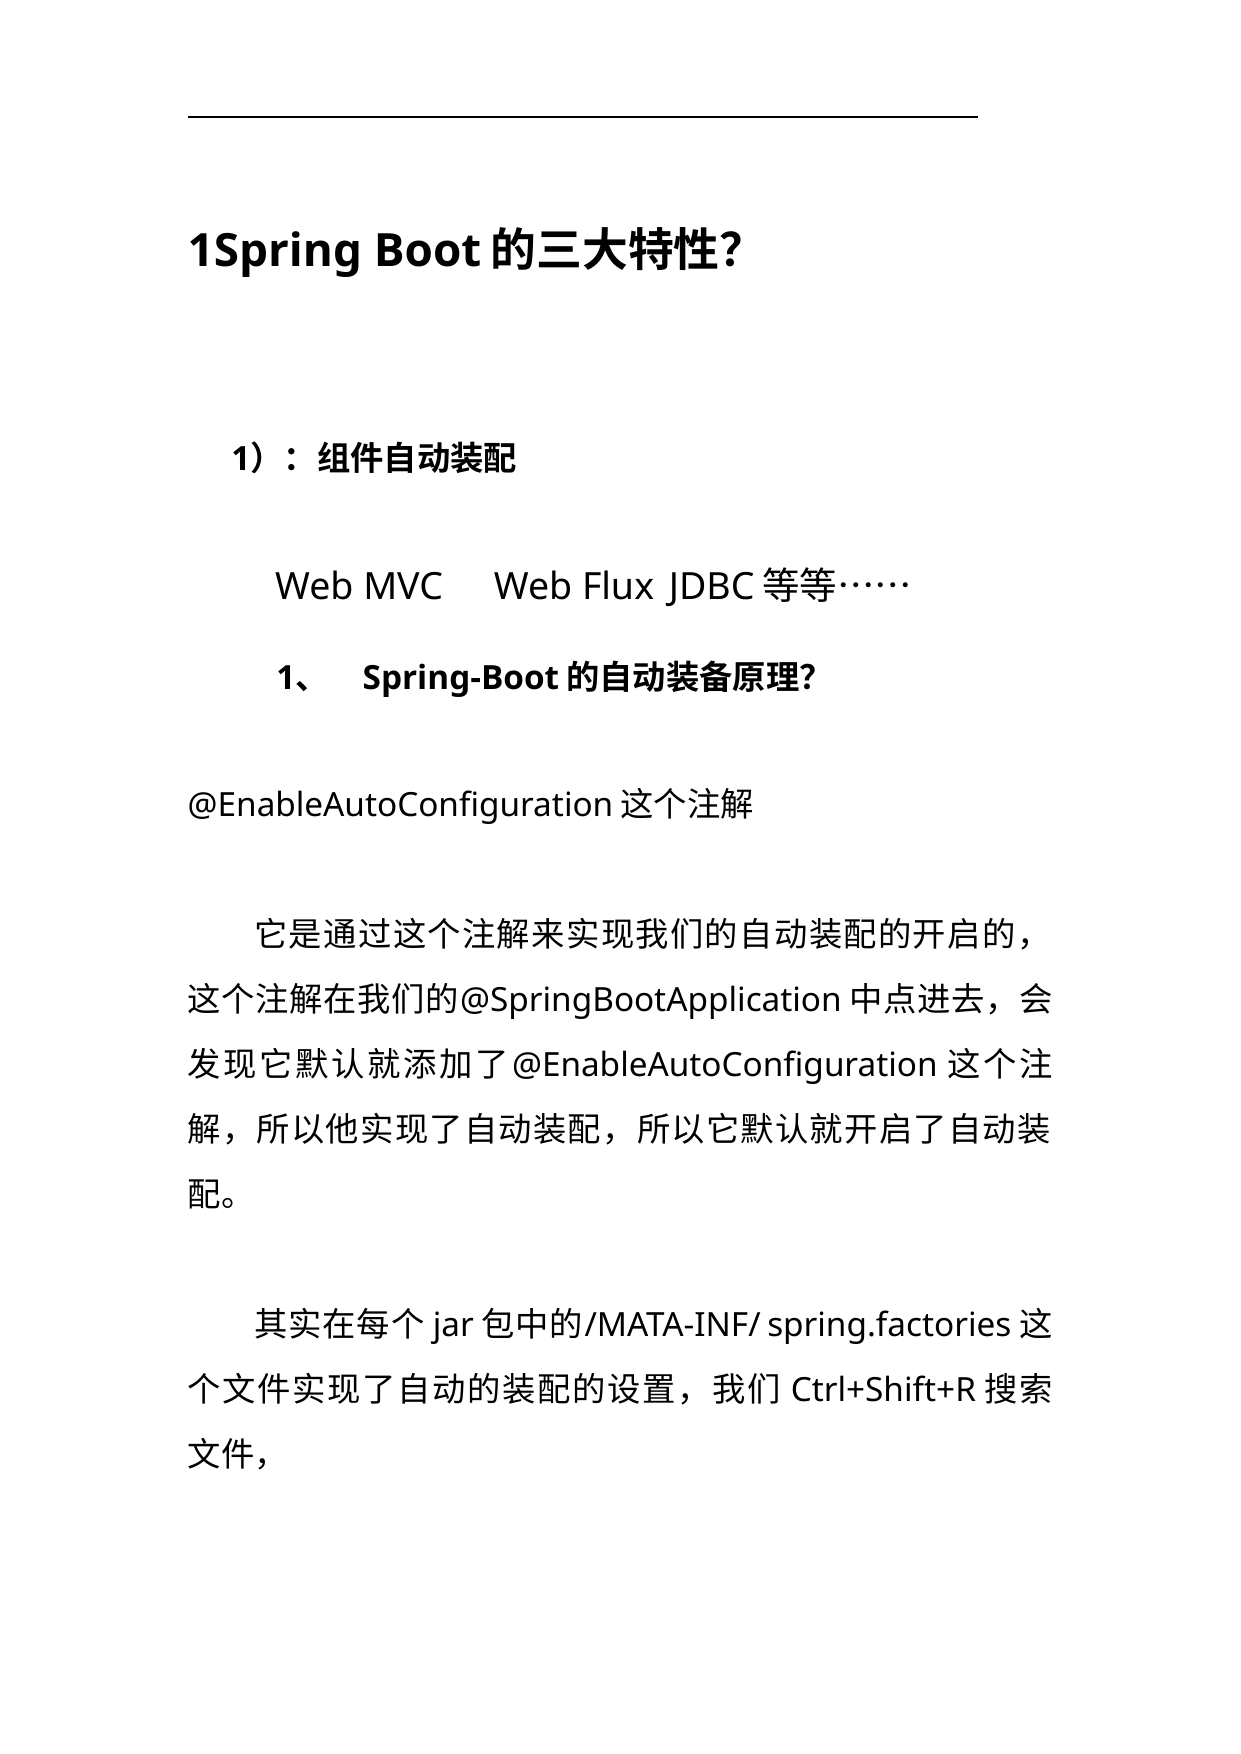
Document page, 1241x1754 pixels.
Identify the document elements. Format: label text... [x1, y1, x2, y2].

text 它是通过这个注解来实现我们的自动装配的开启的，这个注解在我们的@SpringBootApplication中点进去，会发现它默认就添加了@EnableAutoConfiguration这个注解，所以他实现了自动装配，所以它默认就开启了自动装配。 [187, 900, 1053, 1225]
subtitle Spring-Boot的自动装备原理？ [276, 642, 1053, 707]
text 其实在每个jar包中的/MATA-INF/ spring.factories这个文件实现了自动的装配的设置，我们Ctrl+Shift+R搜索文件， [187, 1290, 1053, 1485]
text Web MVC Web Flux JDBC等等…… [187, 550, 1053, 615]
subtitle 1Spring Boot的三大特性？ [187, 197, 1053, 295]
text @EnableAutoConfiguration这个注解 [187, 770, 1053, 835]
subtitle 1）：组件自动装配 [187, 423, 1053, 488]
